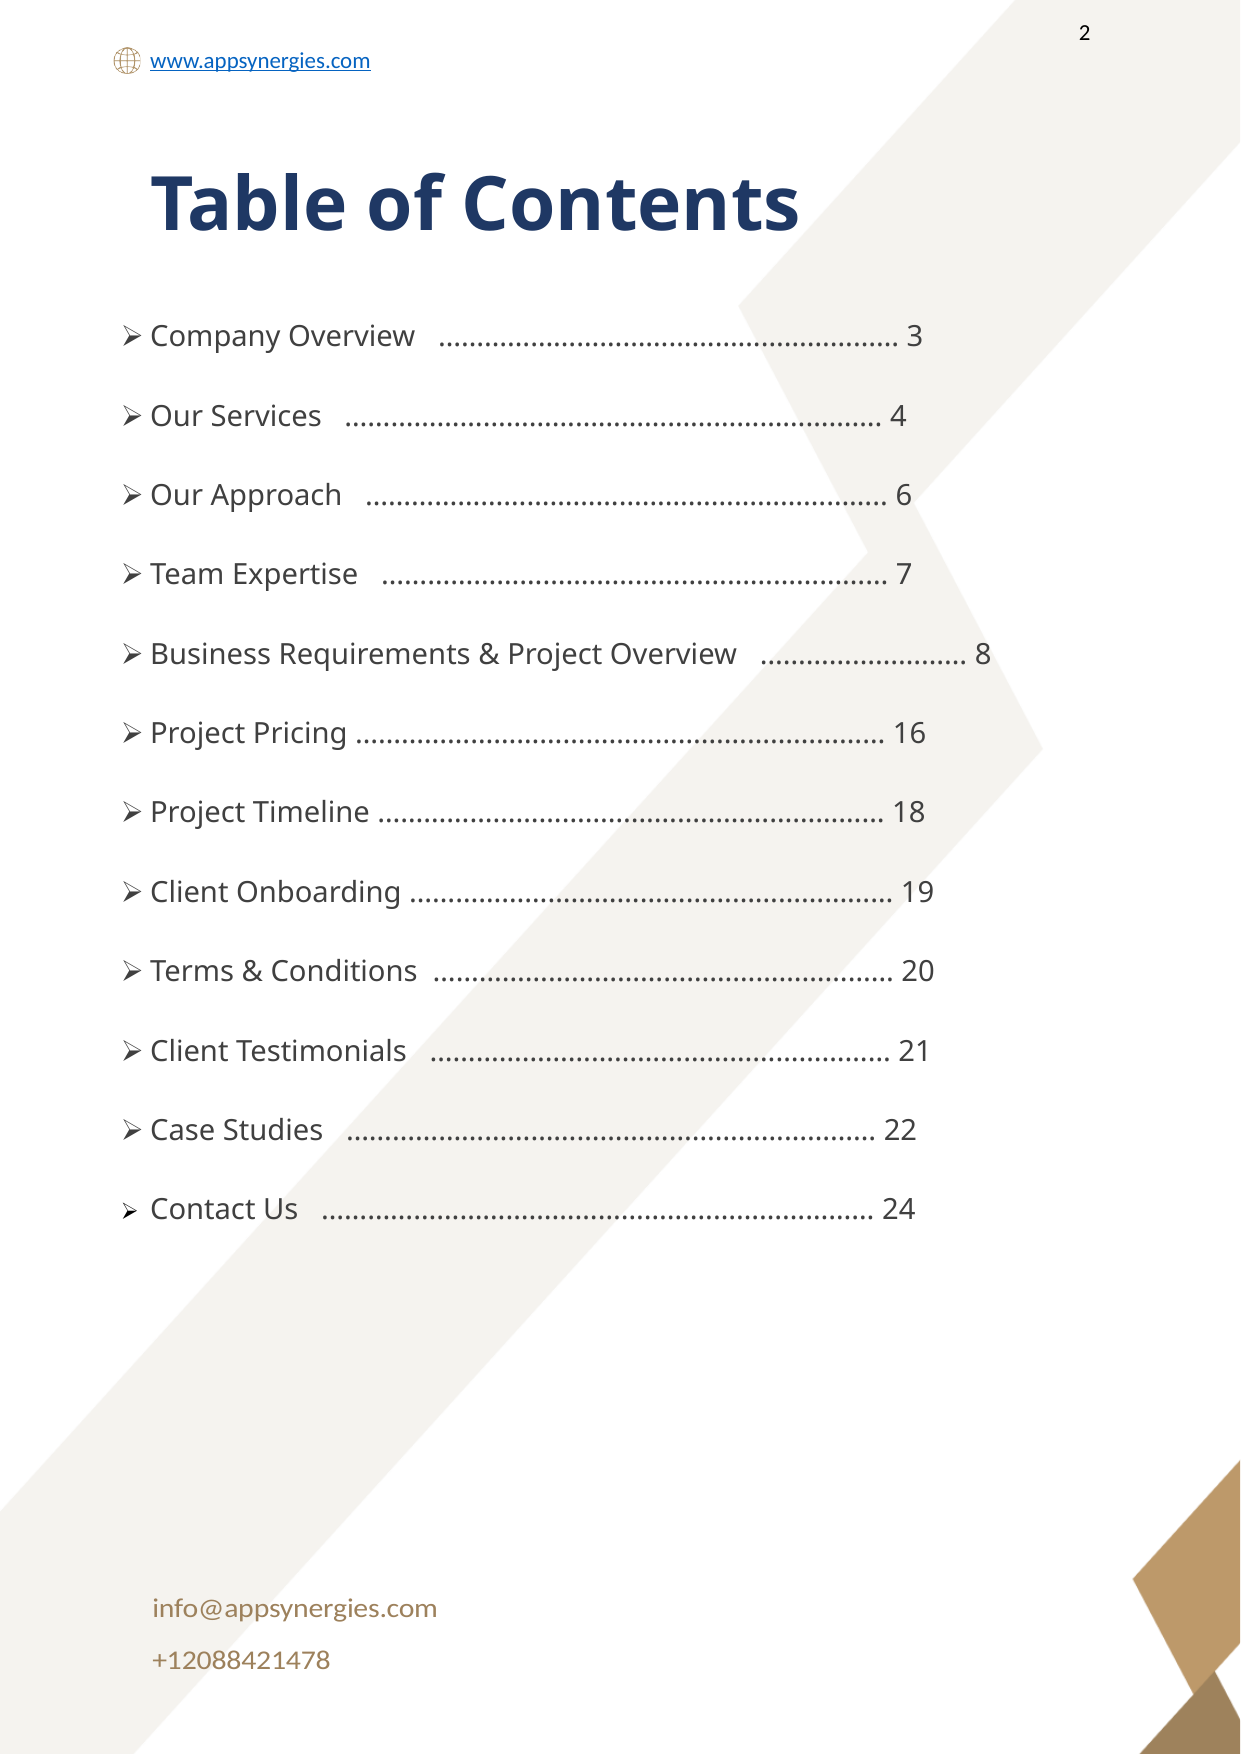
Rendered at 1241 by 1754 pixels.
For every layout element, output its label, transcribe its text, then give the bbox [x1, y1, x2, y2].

list Team Expertise ………………………………………………………… 7 [121, 554, 1090, 593]
list Our Approach ………………………………………………………….. 6 [121, 474, 1090, 514]
subtitle Table of Contents [150, 150, 1090, 252]
list Terms & Conditions …………………………………………………… 20 [121, 951, 1090, 990]
list Our Services ……………………………………………………………. 4 [121, 395, 1090, 434]
list Project Pricing …………………………………………………………… 16 [121, 712, 1090, 752]
picture [0, 0, 1241, 1754]
list Client Onboarding ……………………………………………………… 19 [121, 871, 1090, 911]
list Contact Us ……………………………………………………………… 24 [121, 1189, 1090, 1228]
list Business Requirements & Project Overview ……………………… 8 [121, 633, 1090, 673]
list Project Timeline ………………………………………………………… 18 [121, 792, 1090, 831]
list Client Testimonials …………………………………………………… 21 [121, 1030, 1090, 1069]
list Case Studies …………………………………………………………… 22 [121, 1109, 1090, 1149]
list Company Overview …………………………………………………… 3 [121, 316, 1090, 355]
